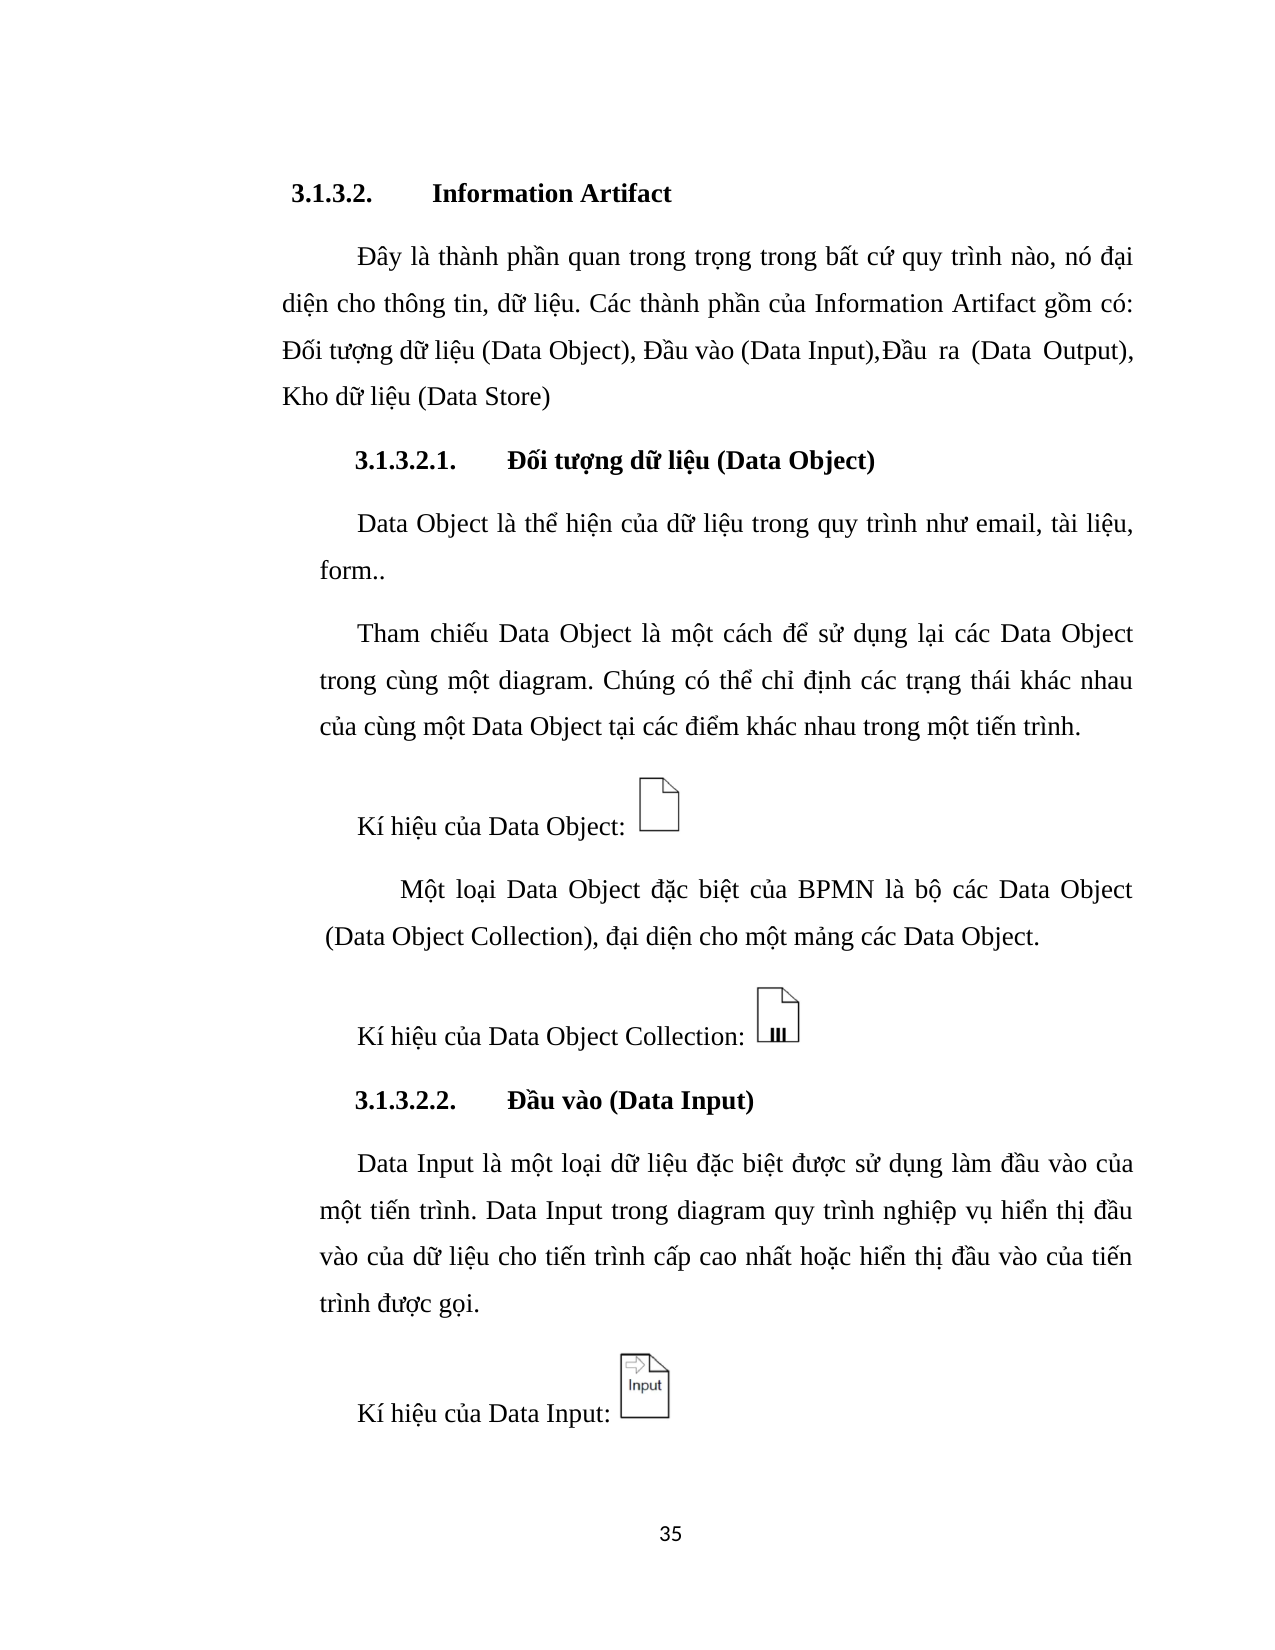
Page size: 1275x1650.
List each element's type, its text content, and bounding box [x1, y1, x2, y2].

picture [617, 1350, 673, 1423]
text Kí hiệu của Data Object Collection: [207, 983, 1134, 1052]
text Data Object là thể hiện của dữ liệu trong quy trình như email, tài liệu, form.. [319, 507, 1134, 585]
list Information Artifact [291, 177, 1134, 208]
list Đối tượng dữ liệu (Data Object) [354, 444, 1134, 475]
picture [752, 983, 804, 1046]
text Kí hiệu của Data Input: [207, 1351, 1134, 1428]
text Một loại Data Object đặc biệt của BPMN là bộ các Data Object (Data Object Collection), đại diện cho một mảng các Data Object. [325, 873, 1134, 951]
text Kí hiệu của Data Object: [282, 774, 1134, 841]
text Tham chiếu Data Object là một cách để sử dụng lại các Data Object trong cùng một diagram. Chúng có thể chỉ định các trạng thái khác nhau của cùng một Data Object tại các điểm khác nhau trong một tiến trình. [319, 617, 1134, 742]
list Đầu vào (Data Input) [354, 1084, 1134, 1115]
text là thành phần quan trong trọng trong bất cứ quy trình nào, nó đại diện cho thông tin, dữ liệu. Các thành phần của Information Artifact gồm có: [282, 241, 1134, 412]
picture [632, 773, 685, 836]
text Data Input là một loại dữ liệu đặc biệt được sử dụng làm đầu vào của một tiến trình. Data Input trong diagram quy trình nghiệp vụ hiển thị đầu vào của dữ liệu cho tiến trình cấp cao nhất hoặc hiển thị đầu vào của tiến trình được gọi. [319, 1147, 1134, 1318]
